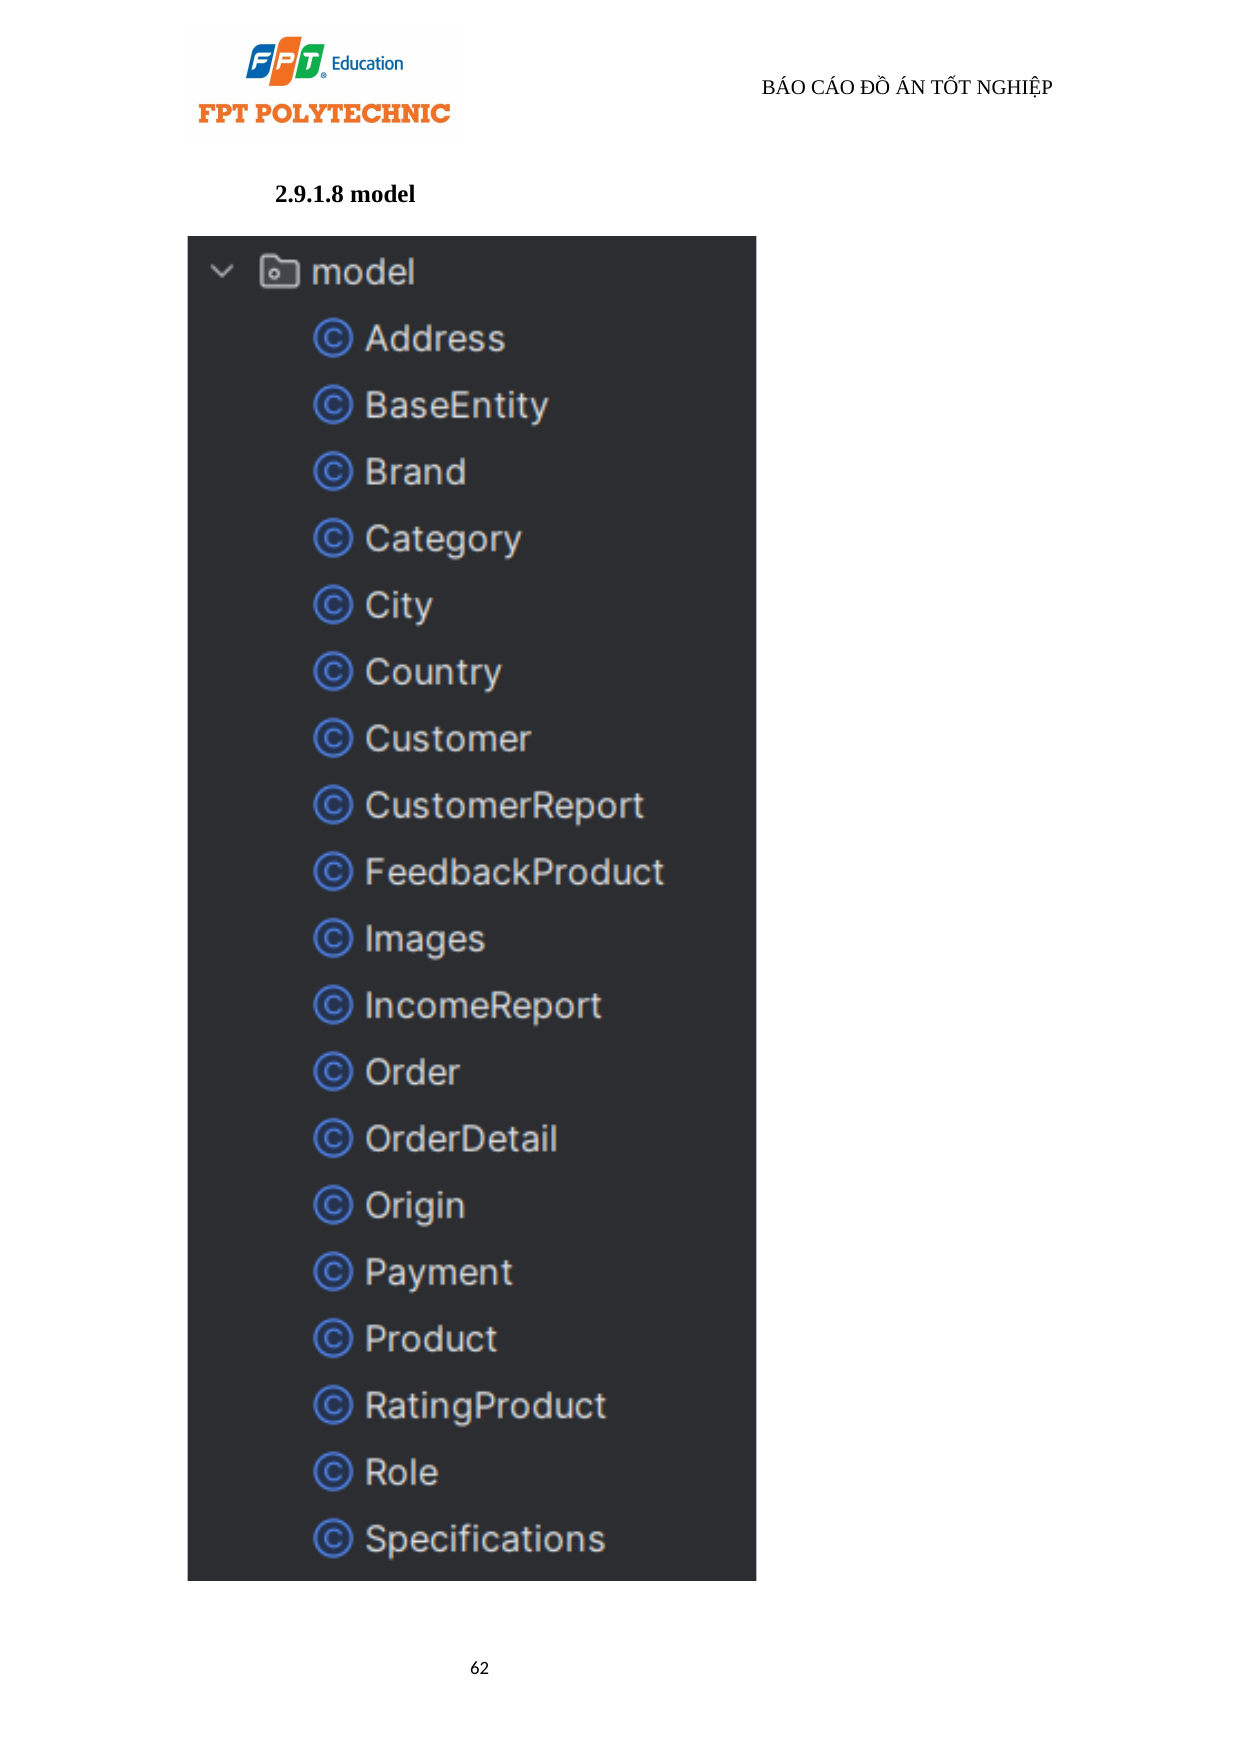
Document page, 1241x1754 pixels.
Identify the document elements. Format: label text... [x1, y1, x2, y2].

text 2.9.1.8 model [187, 179, 1053, 207]
picture [187, 236, 757, 1581]
picture [190, 25, 459, 143]
